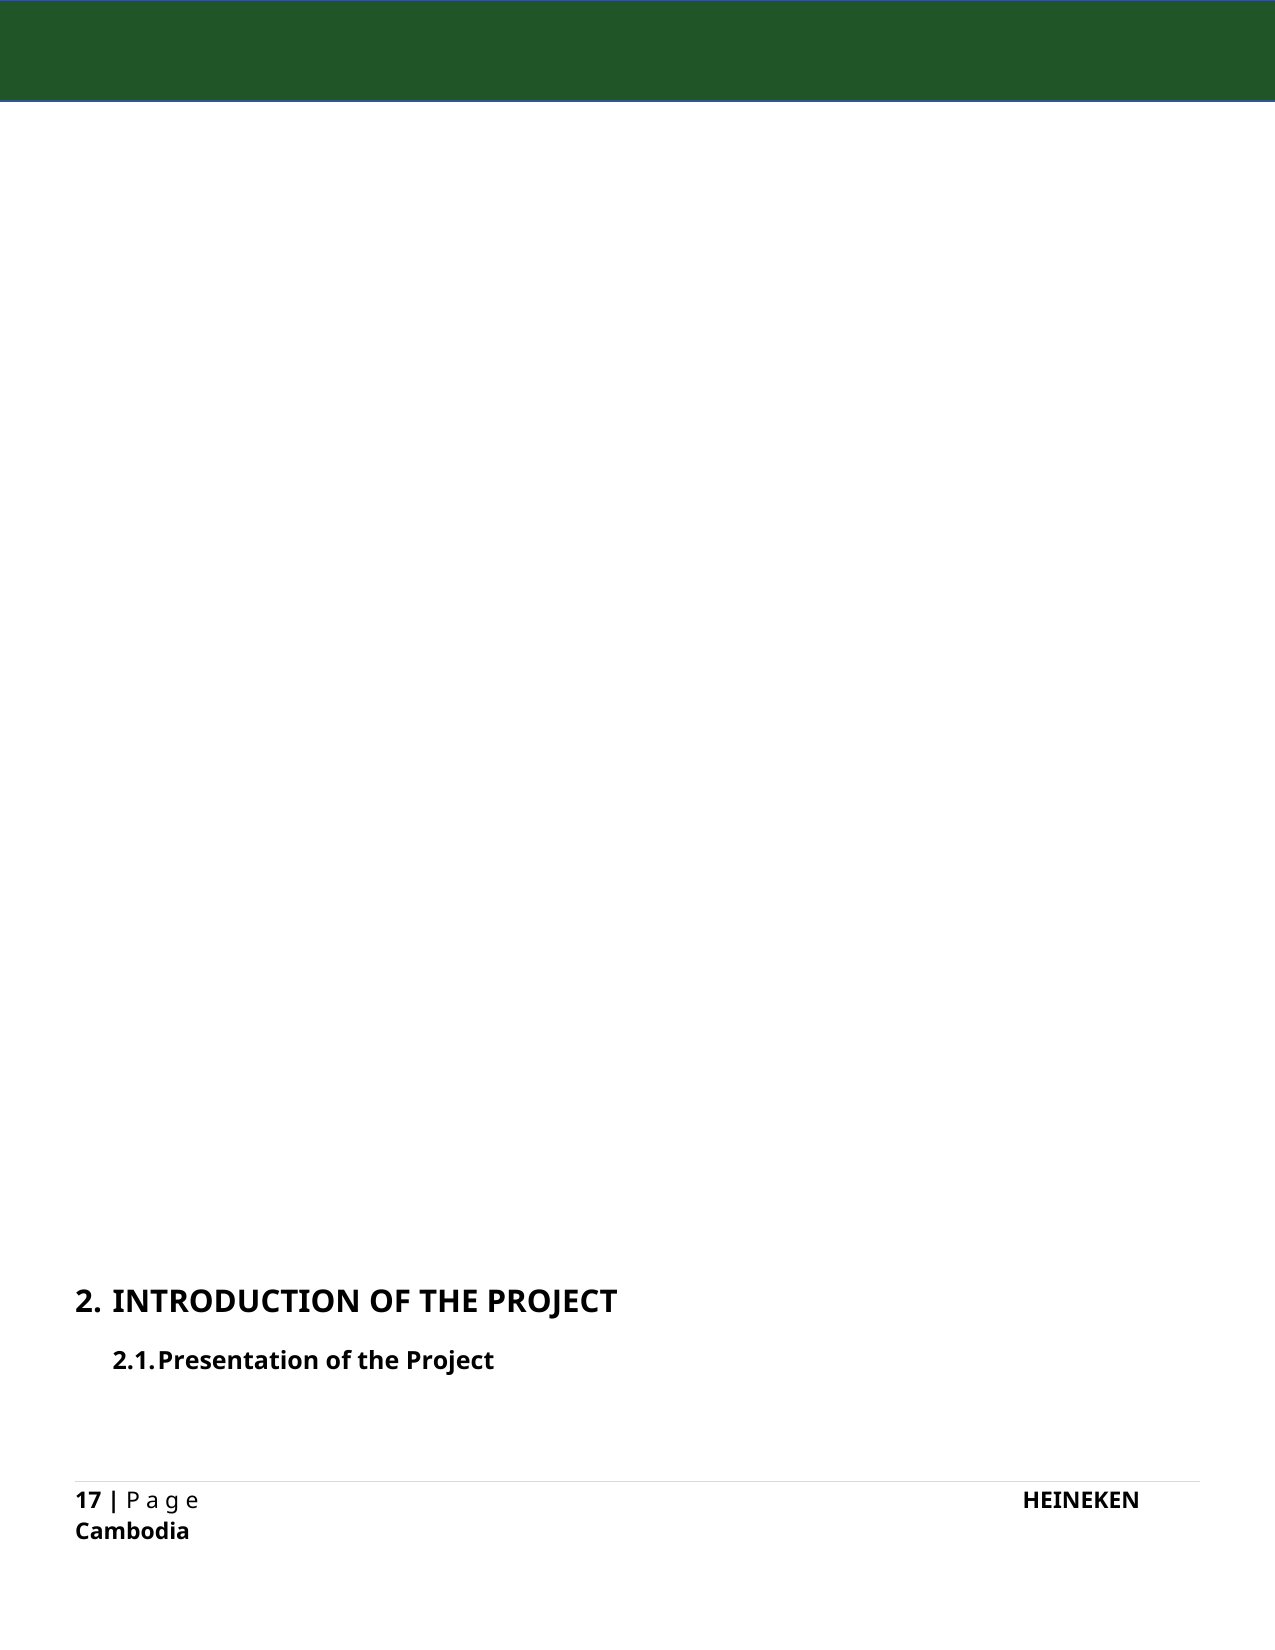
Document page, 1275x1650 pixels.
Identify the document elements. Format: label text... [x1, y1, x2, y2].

list Presentation of the Project [112, 1342, 1200, 1377]
list INTRODUCTION OF THE PROJECT [75, 1279, 1200, 1321]
